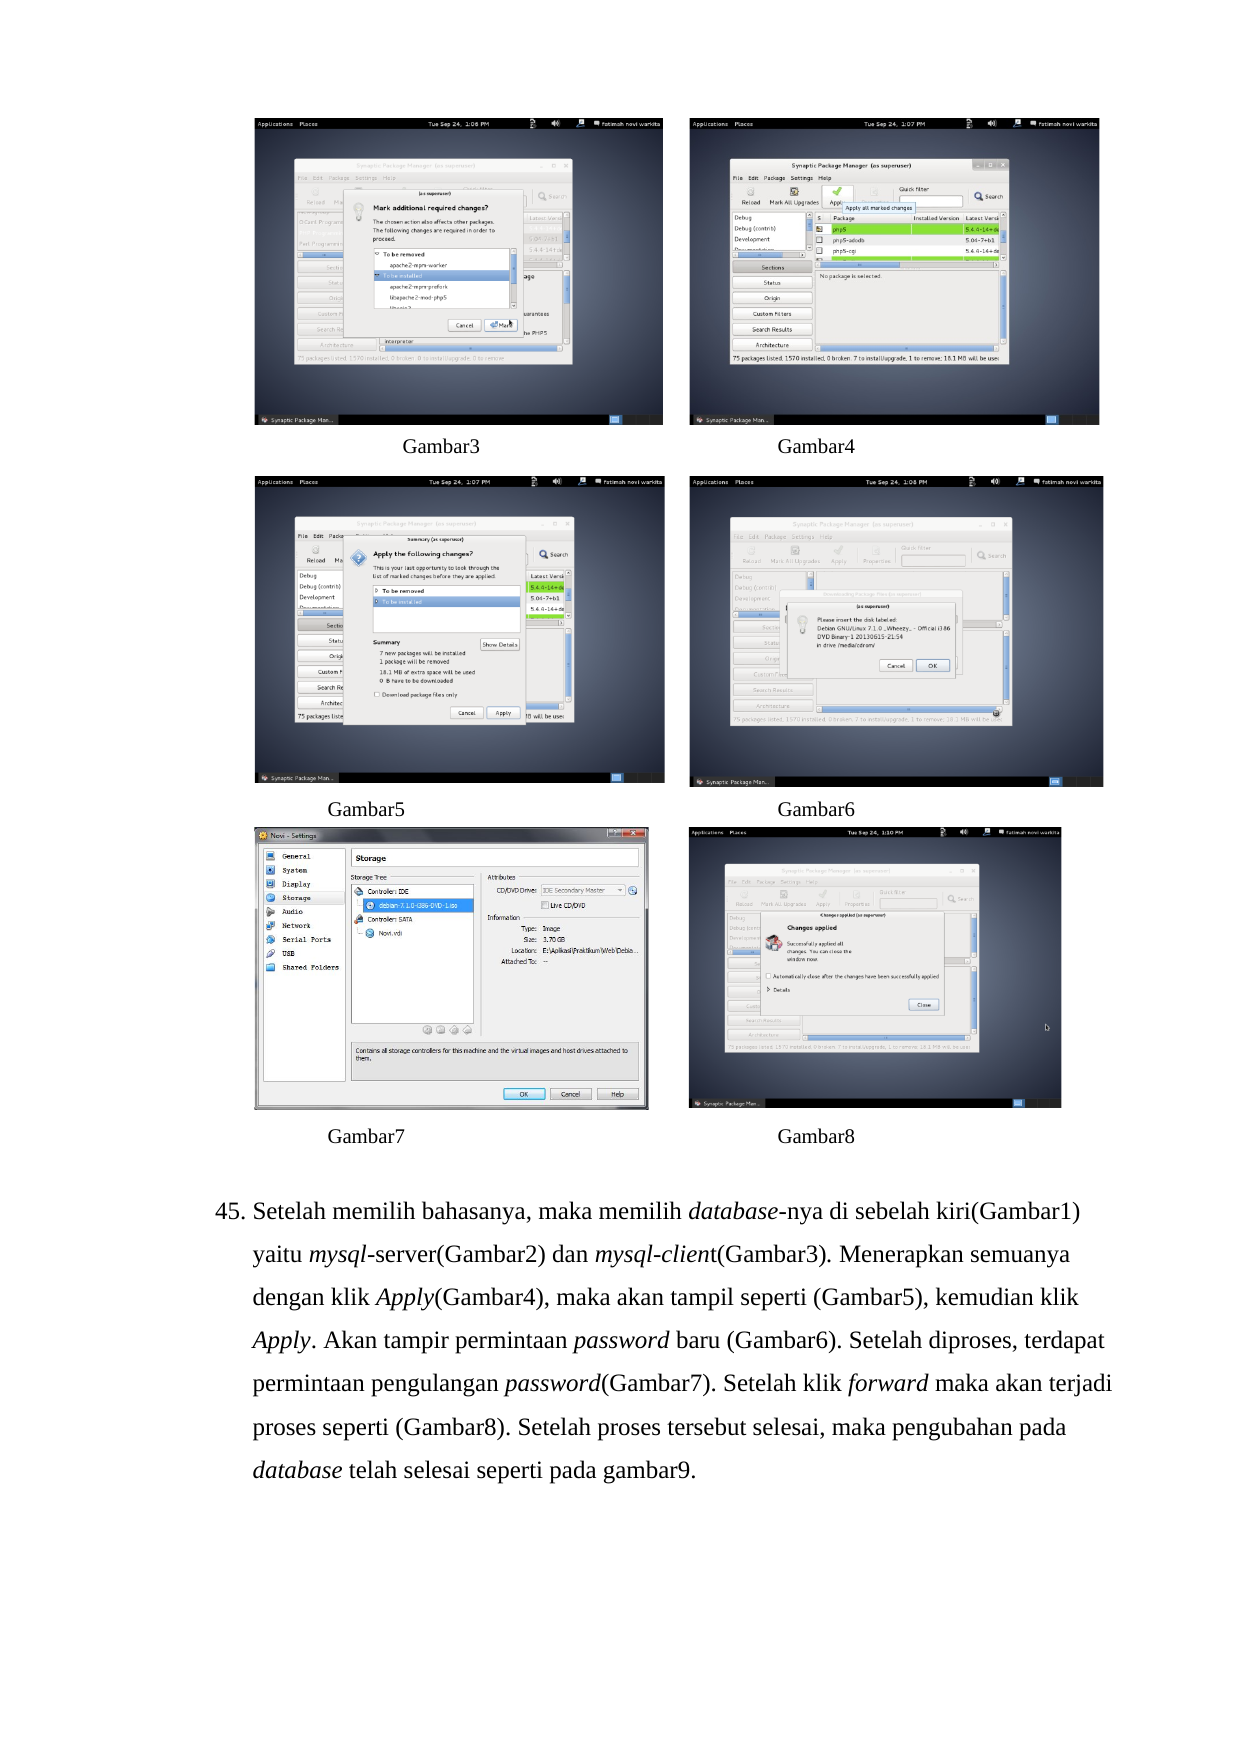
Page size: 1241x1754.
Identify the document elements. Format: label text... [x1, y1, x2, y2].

picture [689, 476, 1104, 787]
picture [688, 827, 1062, 1108]
list Gambar5 Gambar6 [252, 797, 1122, 821]
list Gambar3 Gambar4 [252, 434, 1122, 458]
picture [254, 476, 665, 783]
list Setelah memilih bahasanya, maka memilih database-nya di sebelah kiri(Gambar1) yaitu mysql-server(Gambar2) dan mysql-client(Gambar3). Menerapkan semuanya dengan klik Apply(Gambar4), maka akan tampil seperti (Gambar5), kemudian klik Apply. Akan tampir permintaan password baru (Gambar6). Setelah diproses, terdapat permintaan pengulangan password(Gambar7). Setelah klik forward maka akan terjadi proses seperti (Gambar8). Setelah proses tersebut selesai, maka pengubahan pada database telah selesai seperti pada gambar9. [215, 1196, 1122, 1483]
picture [254, 118, 663, 425]
picture [689, 118, 1100, 425]
picture [254, 827, 649, 1110]
list Gambar7 Gambar8 [252, 1124, 1122, 1148]
